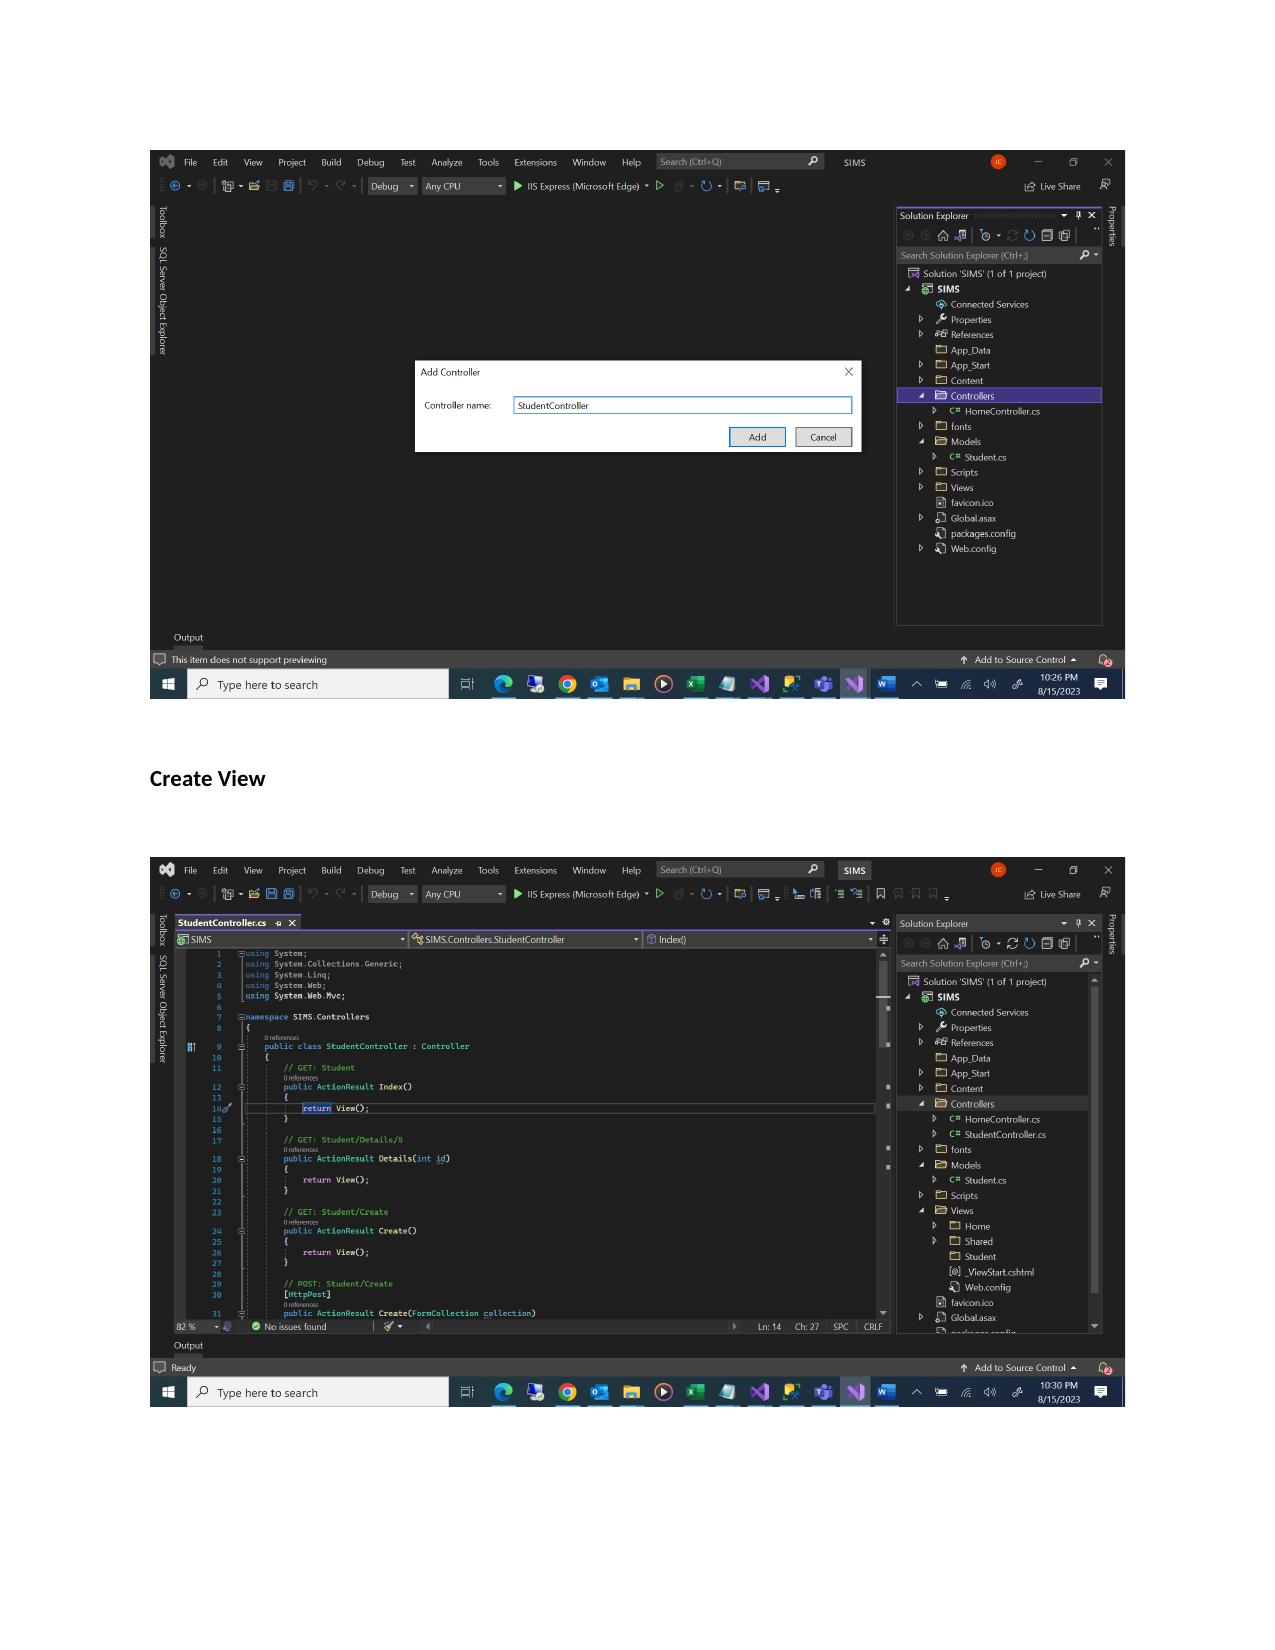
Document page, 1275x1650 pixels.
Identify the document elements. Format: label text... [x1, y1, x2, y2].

picture [150, 857, 1125, 1407]
picture [150, 150, 1125, 699]
text Create View [150, 764, 1125, 792]
